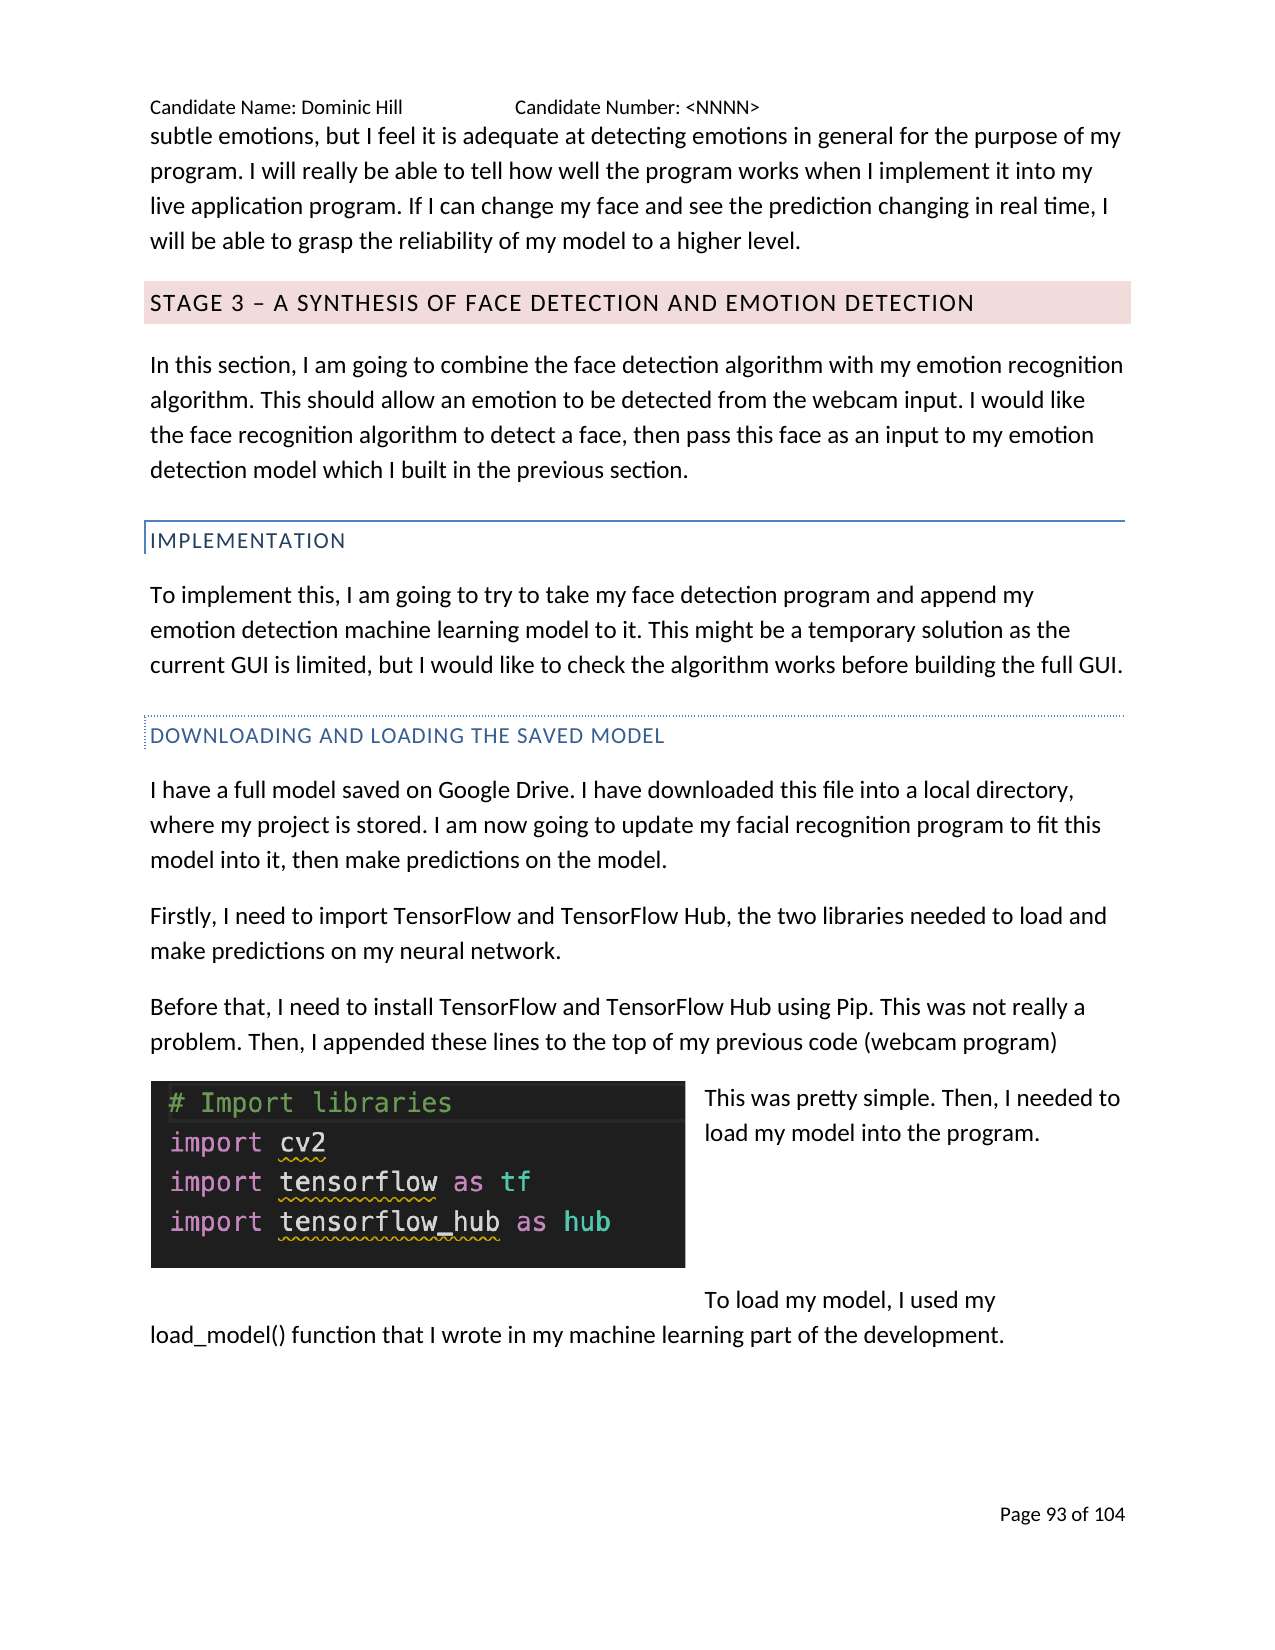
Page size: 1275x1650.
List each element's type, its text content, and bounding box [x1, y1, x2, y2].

picture [150, 1081, 686, 1267]
text This was pretty simple. Then, I needed to load my model into the program. [686, 1082, 1125, 1147]
text To load my model, I used my load_model() function that I wrote in my machine learning part of the development. [150, 1284, 1125, 1350]
text To implement this, I am going to try to take my face detection program and append my emotion detection machine learning model to it. This might be a temporary solution as the current GUI is limited, but I would like to check the algorithm works before building the full GUI. [150, 579, 1125, 680]
subtitle Implementation [146, 522, 1125, 554]
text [150, 120, 1125, 256]
text I have a full model saved on Google Drive. I have downloaded this file into a local directory, where my project is stored. I am now going to update my facial recognition program to fit this model into it, then make predictions on the model. [150, 774, 1125, 875]
text Before that, I need to install TensorFlow and TensorFlow Hub using Pip. This was not really a problem. Then, I appended these lines to the top of my previous code (webcam program) [150, 991, 1125, 1056]
text In this section, I am going to combine the face detection algorithm with my emotion recognition algorithm. This should allow an emotion to be detected from the webcam input. I would like the face recognition algorithm to detect a face, then pass this face as an input to my emotion detection model which I built in the previous section. [150, 349, 1125, 485]
subtitle Stage 3 – A synthesis of face detection and emotion detection [150, 287, 1125, 318]
text Firstly, I need to import TensorFlow and TensorFlow Hub, the two libraries needed to load and make predictions on my neural network. [150, 900, 1125, 966]
subtitle Downloading and loading the saved model [144, 715, 1125, 749]
